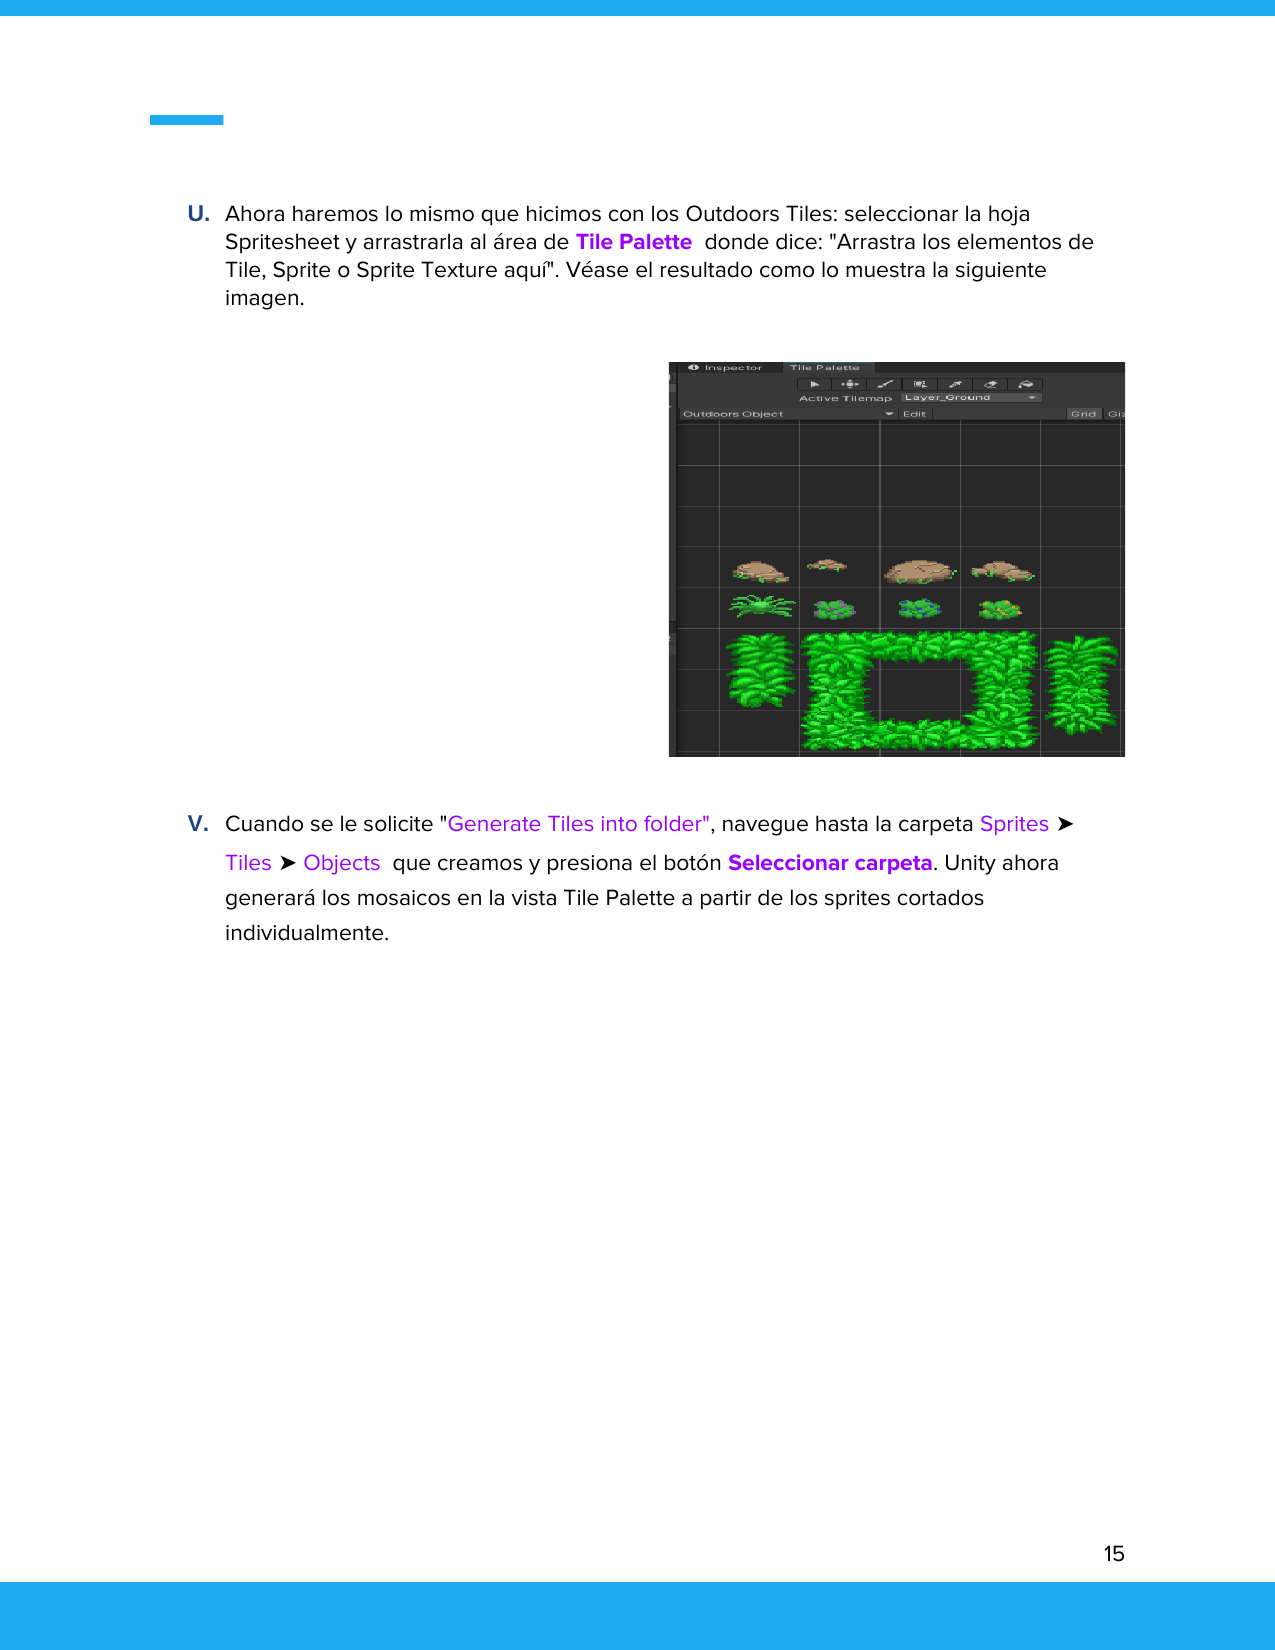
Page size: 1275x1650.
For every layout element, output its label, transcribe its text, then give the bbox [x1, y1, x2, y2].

picture [0, 0, 1275, 16]
picture [0, 1582, 1275, 1650]
list Ahora haremos lo mismo que hicimos con los Outdoors Tiles: seleccionar la hoja Spritesheet y arrastrarla al área de Tile Palette donde dice: "Arrastra los elementos de Tile, Sprite o Sprite Texture aquí". Véase el resultado como lo muestra la siguiente imagen. [187, 200, 1125, 312]
list Cuando se le solicite "Generate Tiles into folder", navegue hasta la carpeta Sprites ➤ Tiles ➤ Objects que creamos y presiona el botón Seleccionar carpeta. Unity ahora generará los mosaicos en la vista Tile Palette a partir de los sprites cortados individualmente. [187, 807, 1125, 947]
picture [668, 362, 1125, 757]
picture [150, 115, 224, 125]
